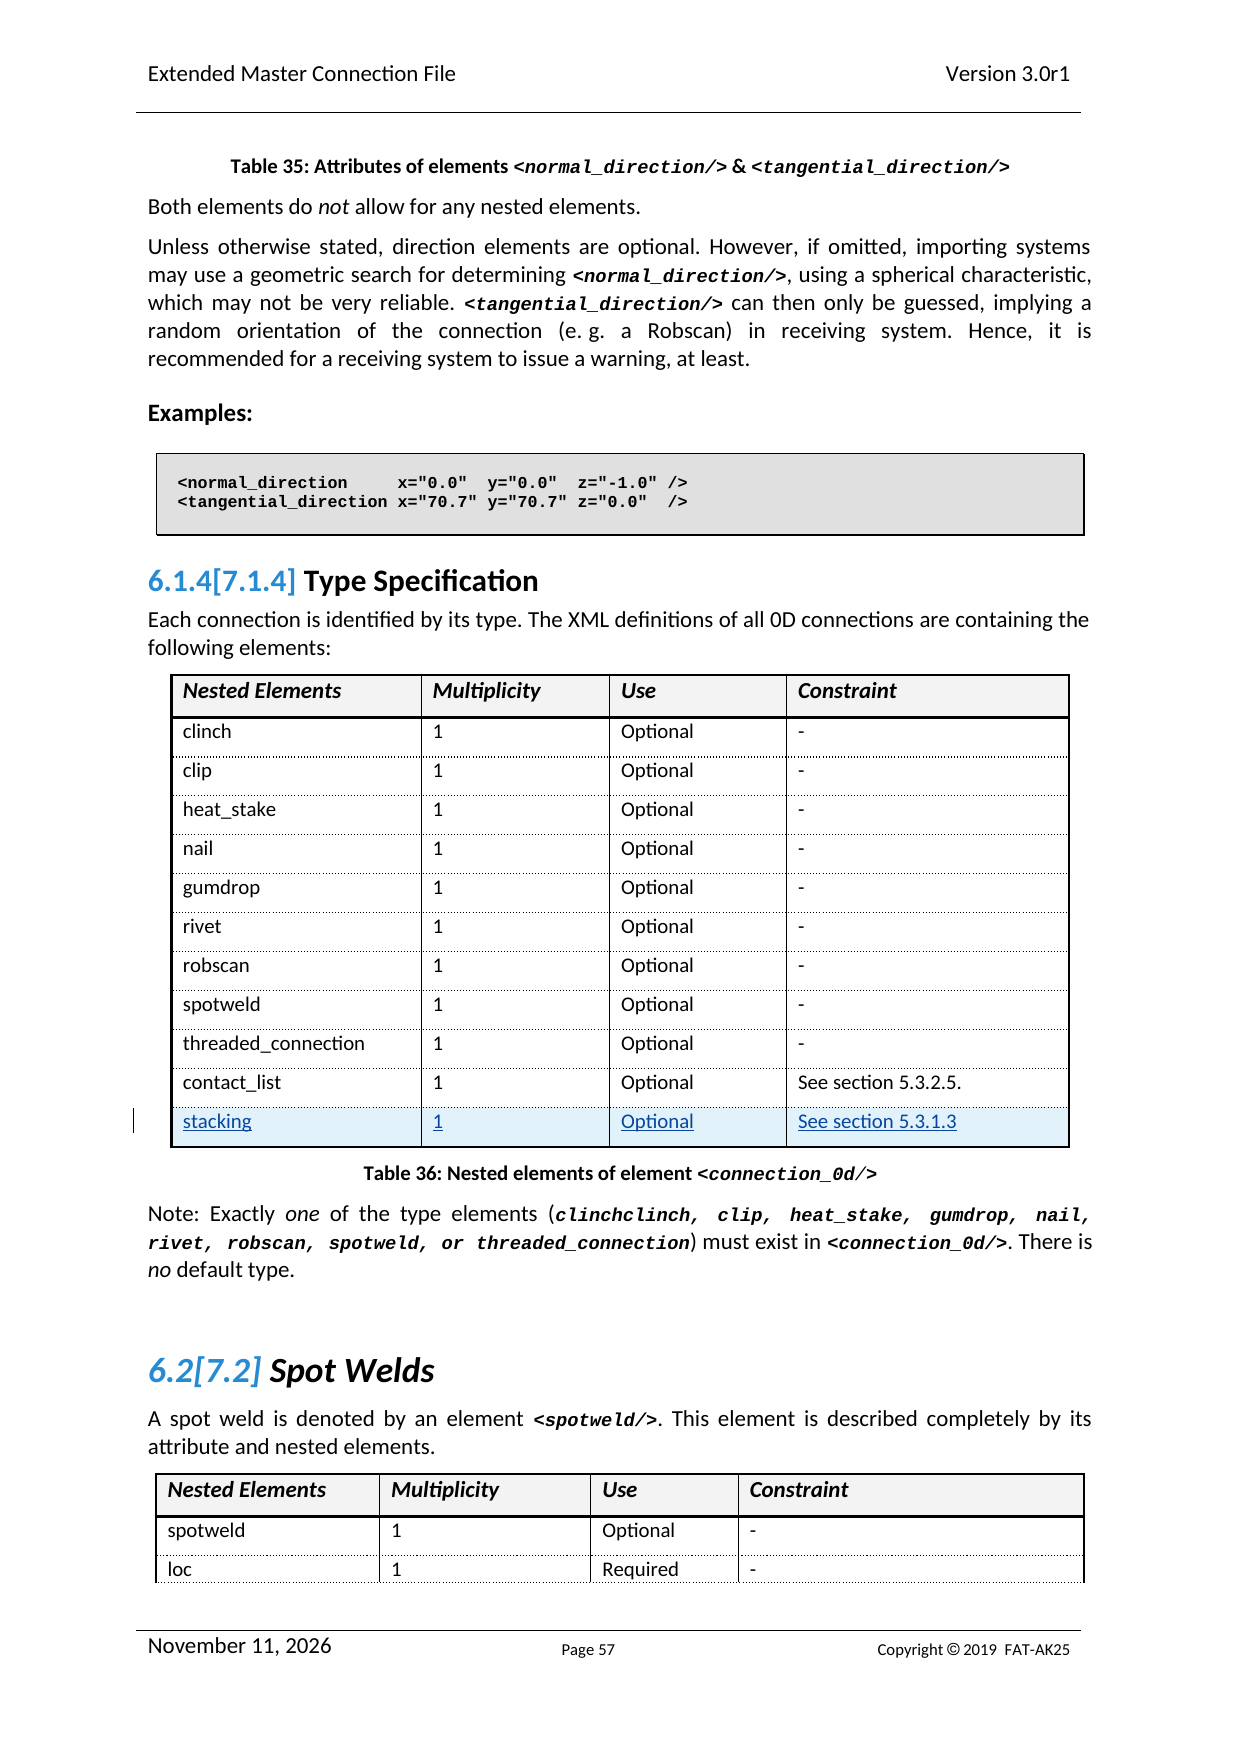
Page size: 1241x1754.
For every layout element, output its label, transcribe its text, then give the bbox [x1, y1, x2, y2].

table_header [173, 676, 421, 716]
text Note: Exactly one of the type elements (clinchclinch, clip, heat_stake, gumdrop, nail, rivet, robscan, spotweld, or threaded_connection) must exist in <connection_0d/>. There is no default type. [148, 1199, 1092, 1283]
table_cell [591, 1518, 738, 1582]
text Examples: [148, 398, 1092, 428]
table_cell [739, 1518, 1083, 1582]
text A spot weld is denoted by an element <spotweld/>. This element is described completely by its attribute and nested elements. [148, 1404, 1092, 1460]
subtitle Spot Welds [148, 1348, 1092, 1392]
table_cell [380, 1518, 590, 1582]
text <normal_direction x="0.0" y="0.0" z="-1.0" /> [157, 472, 1083, 491]
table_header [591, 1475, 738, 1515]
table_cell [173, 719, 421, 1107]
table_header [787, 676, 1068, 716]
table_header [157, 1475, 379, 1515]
text <tangential_direction x="70.7" y="70.7" z="0.0" /> [157, 491, 1083, 510]
text Both elements do not allow for any nested elements. [148, 192, 1092, 220]
subtitle Type Specification [148, 561, 1092, 599]
text Unless otherwise stated, direction elements are optional. However, if omitted, importing systems may use a geometric search for determining <normal_direction/>, using a spherical characteristic, which may not be very reliable. <tangential_direction/> can then only be guessed, implying a random orientation of the connection (e. g. a Robscan) in receiving system. Hence, it is recommended for a receiving system to issue a warning, at least. [148, 232, 1092, 373]
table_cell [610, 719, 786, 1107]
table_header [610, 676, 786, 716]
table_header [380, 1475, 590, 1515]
text Each connection is identified by its type. The XML definitions of all 0D connections are containing the following elements: [148, 605, 1092, 661]
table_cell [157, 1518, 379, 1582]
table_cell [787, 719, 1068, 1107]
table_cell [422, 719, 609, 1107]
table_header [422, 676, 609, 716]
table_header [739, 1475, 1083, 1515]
